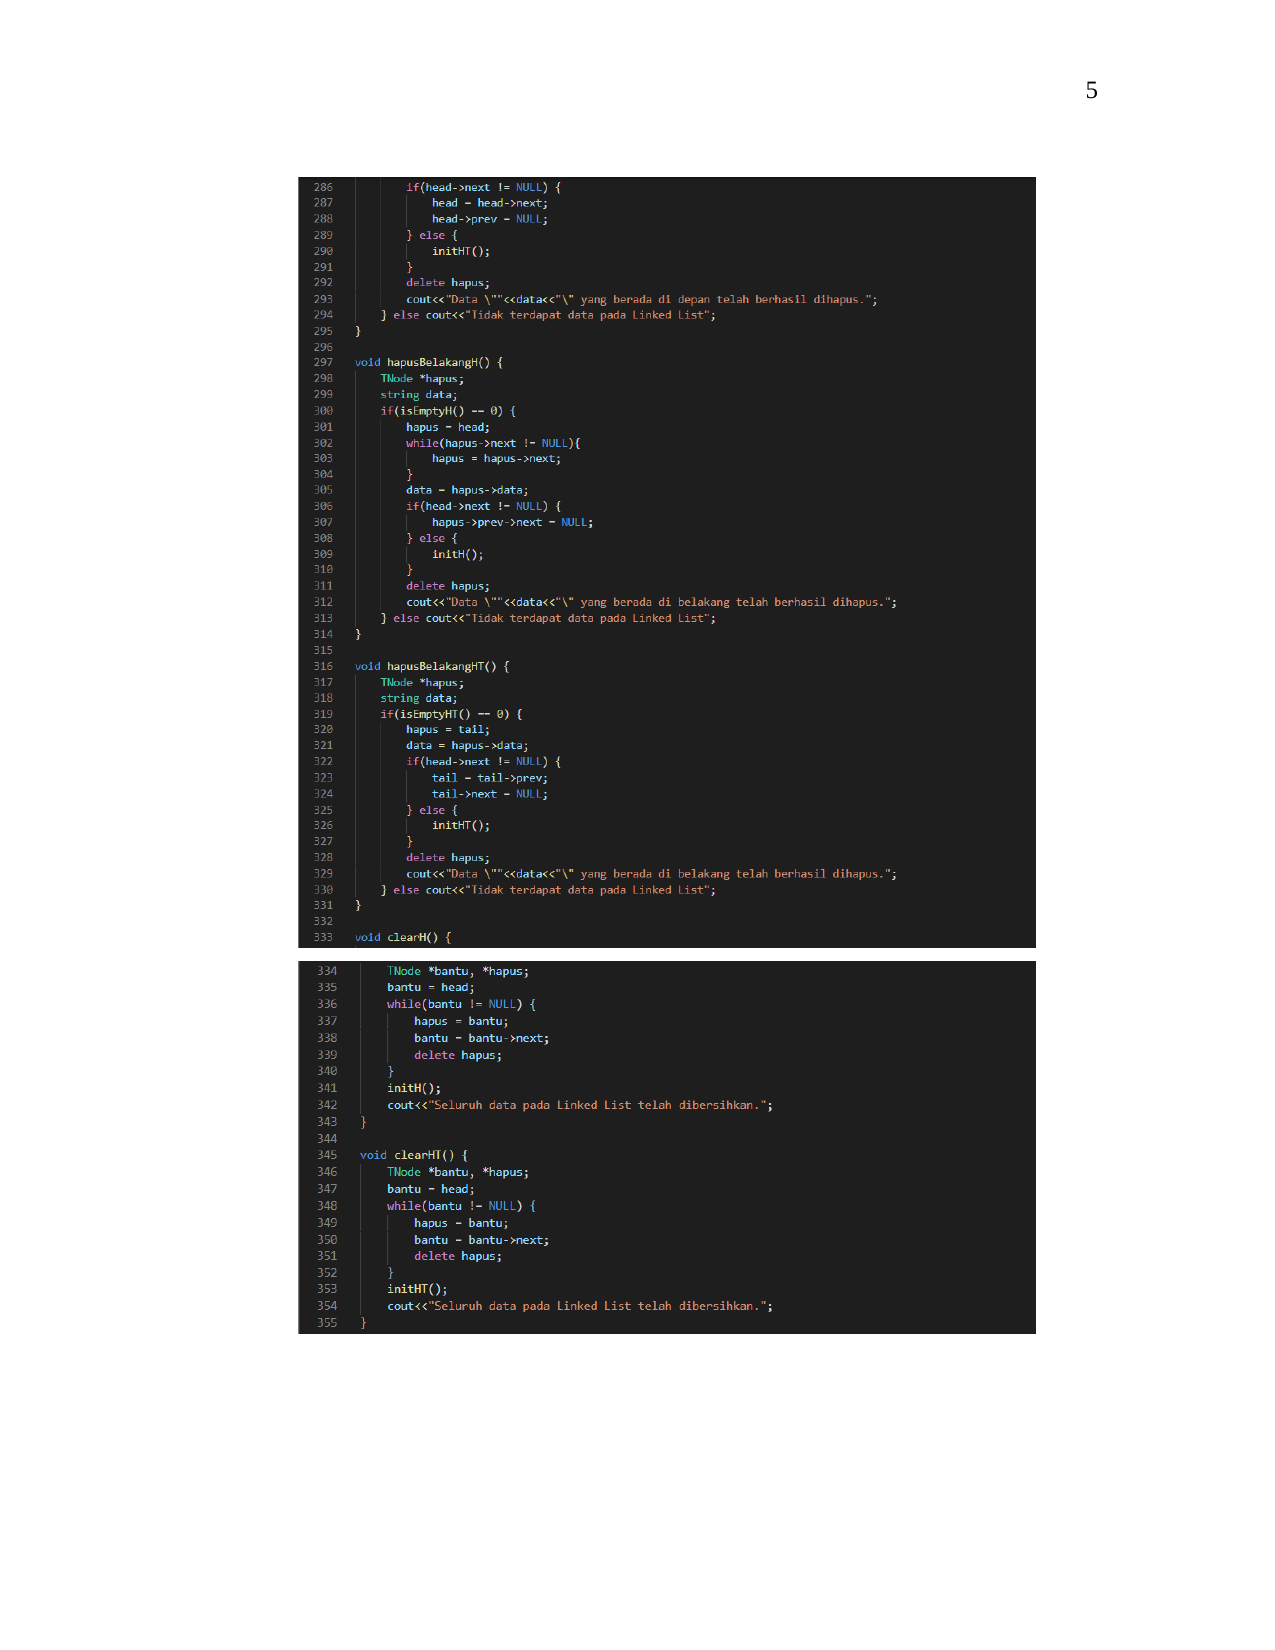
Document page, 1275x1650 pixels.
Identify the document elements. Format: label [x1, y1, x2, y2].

picture [298, 961, 1036, 1334]
picture [298, 177, 1036, 948]
